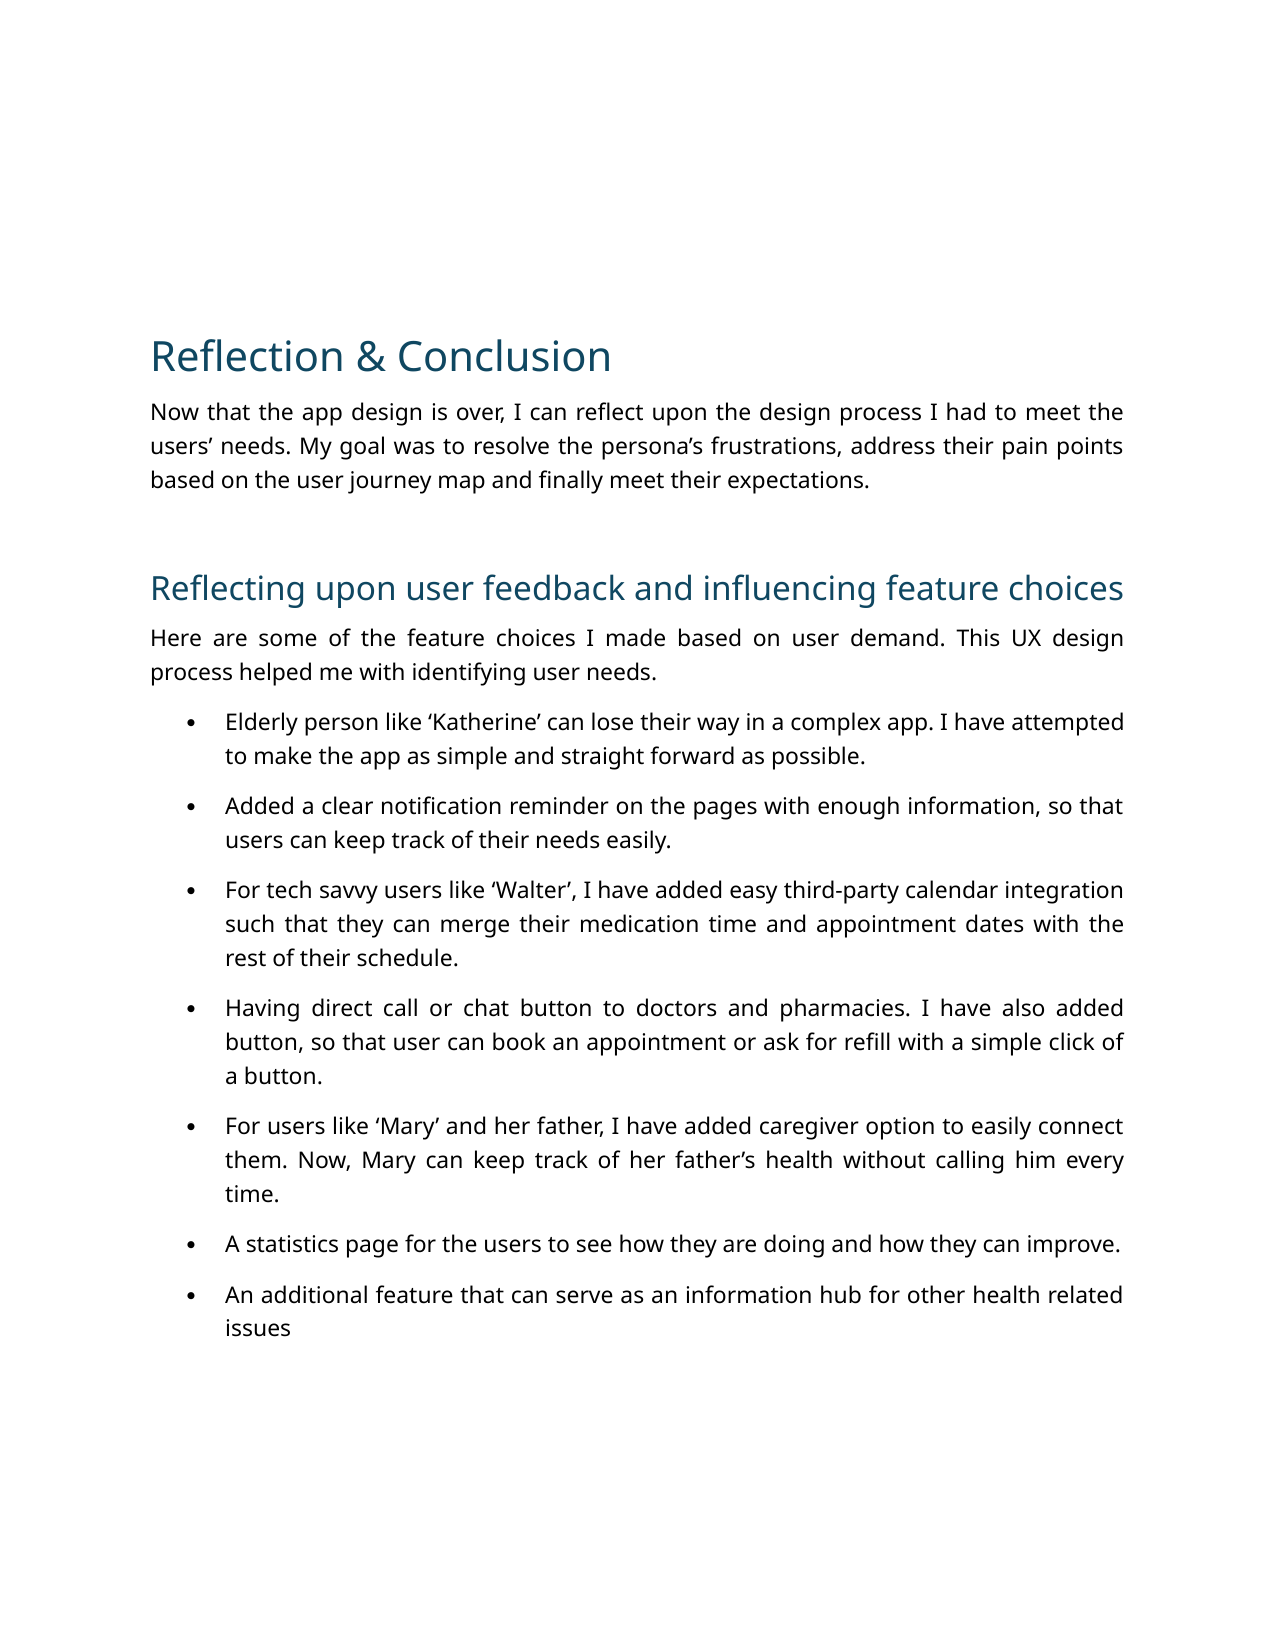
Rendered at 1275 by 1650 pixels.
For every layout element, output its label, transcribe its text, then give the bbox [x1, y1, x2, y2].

list For users like ‘Mary’ and her father, I have added caregiver option to easily connect them. Now, Mary can keep track of her father’s health without calling him every time. [187, 1110, 1125, 1209]
subtitle Reflection & Conclusion [150, 327, 1125, 383]
list A statistics page for the users to see how they are doing and how they can improve. [187, 1228, 1125, 1259]
text Here are some of the feature choices I made based on user demand. This UX design process helped me with identifying user needs. [150, 622, 1125, 687]
list Added a clear notification reminder on the pages with enough information, so that users can keep track of their needs easily. [187, 790, 1125, 855]
list Elderly person like ‘Katherine’ can lose their way in a complex app. I have attempted to make the app as simple and straight forward as possible. [187, 706, 1125, 771]
list For tech savvy users like ‘Walter’, I have added easy third-party calendar integration such that they can merge their medication time and appointment dates with the rest of their schedule. [187, 874, 1125, 973]
subtitle Reflecting upon user feedback and influencing feature choices [150, 564, 1125, 610]
list An additional feature that can serve as an information hub for other health related issues [187, 1278, 1125, 1343]
list Having direct call or chat button to doctors and pharmacies. I have also added button, so that user can book an appointment or ask for refill with a simple click of a button. [187, 992, 1125, 1091]
text Now that the app design is over, I can reflect upon the design process I had to meet the users’ needs. My goal was to resolve the persona’s frustrations, address their pain points based on the user journey map and finally meet their expectations. [150, 396, 1125, 495]
